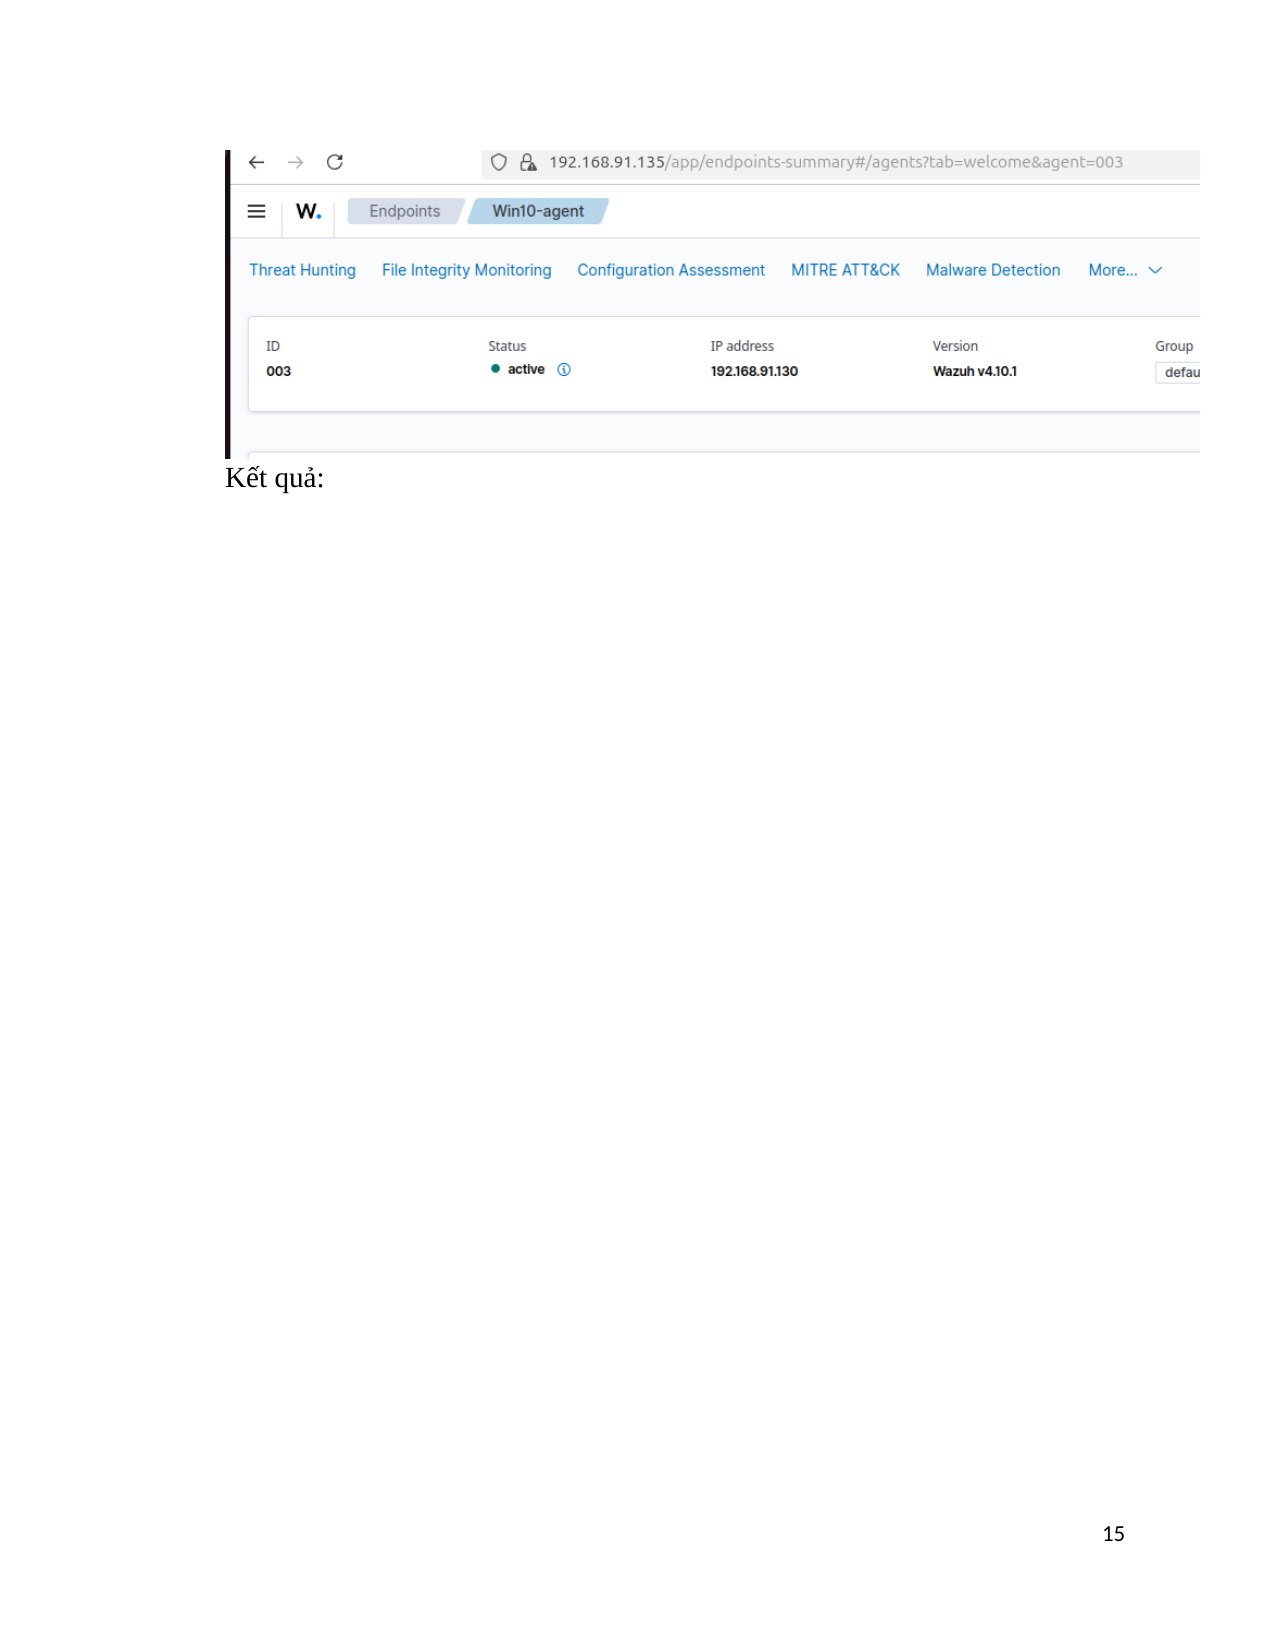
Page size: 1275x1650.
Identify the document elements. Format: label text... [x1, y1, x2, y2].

list Kết quả: [225, 461, 1125, 494]
picture [225, 150, 1200, 459]
